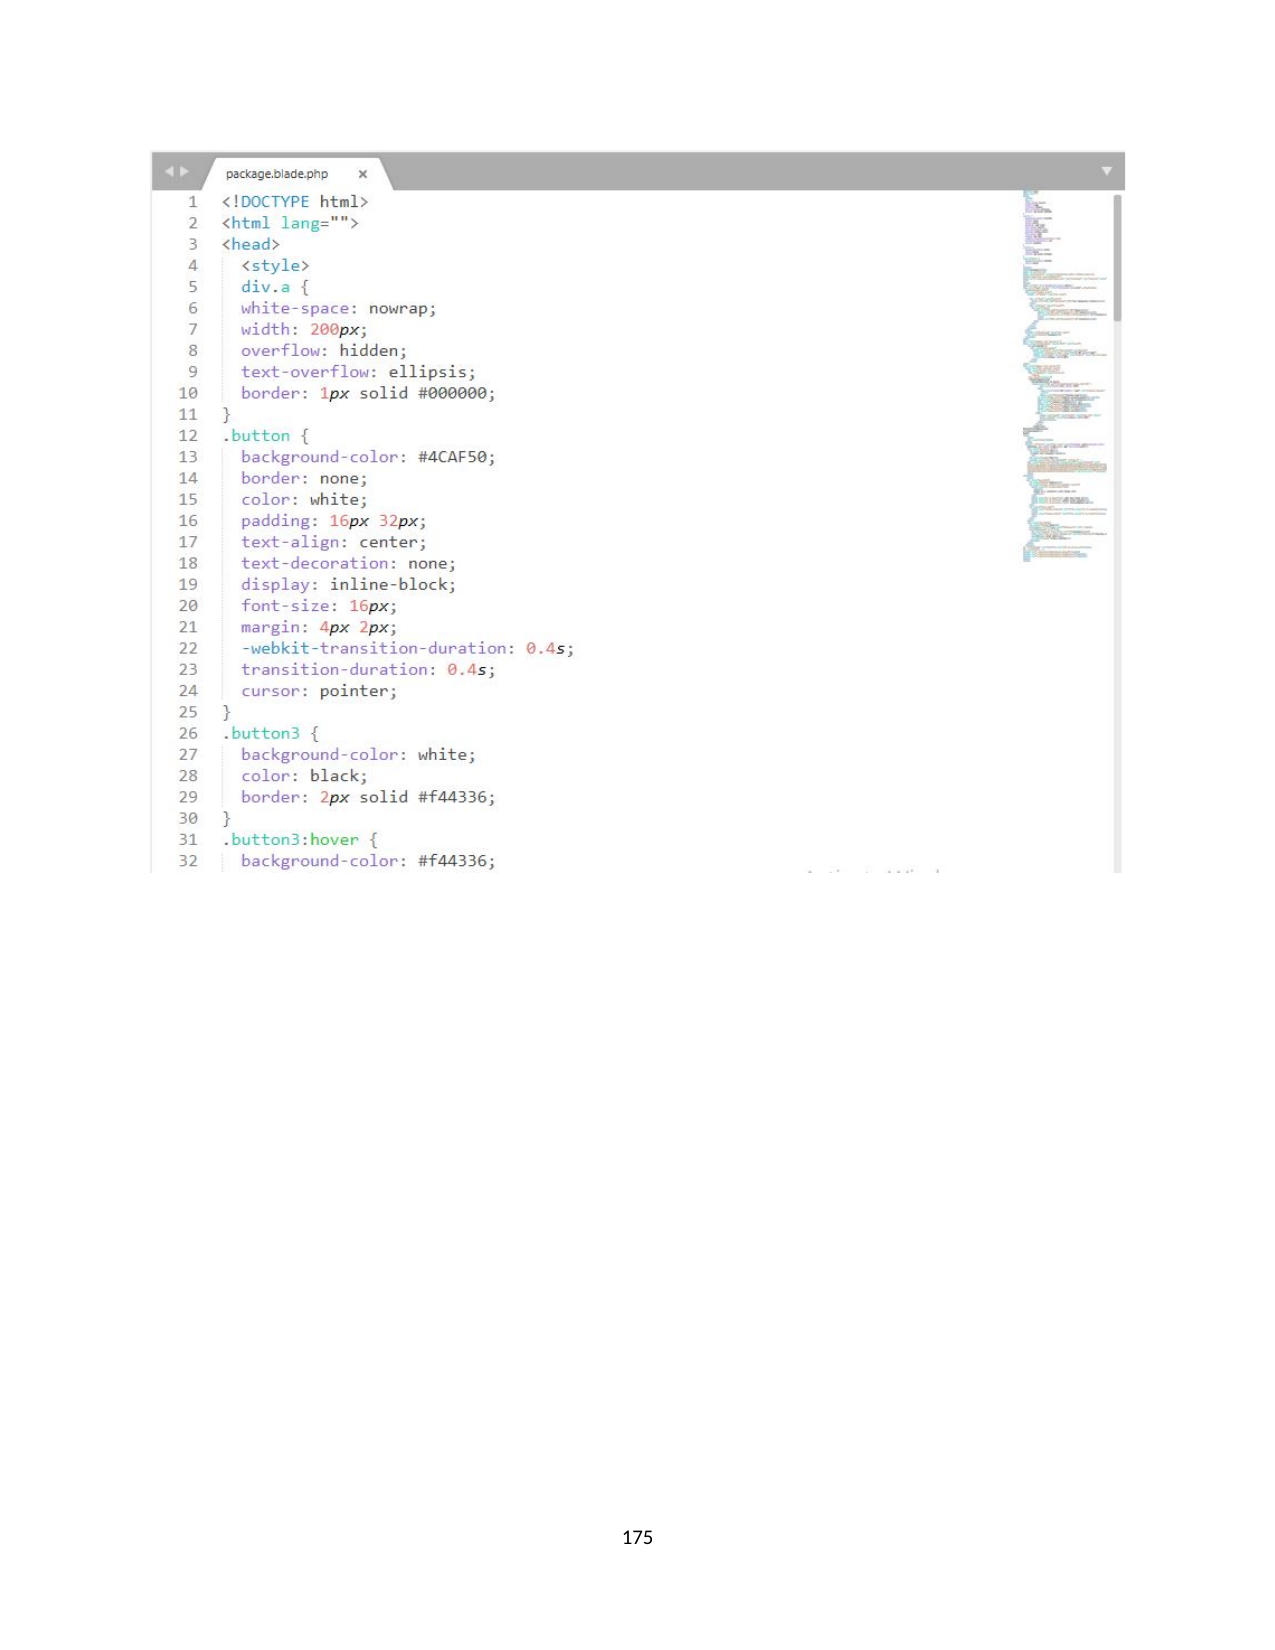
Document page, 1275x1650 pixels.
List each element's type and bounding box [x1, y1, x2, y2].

picture [150, 150, 1125, 873]
